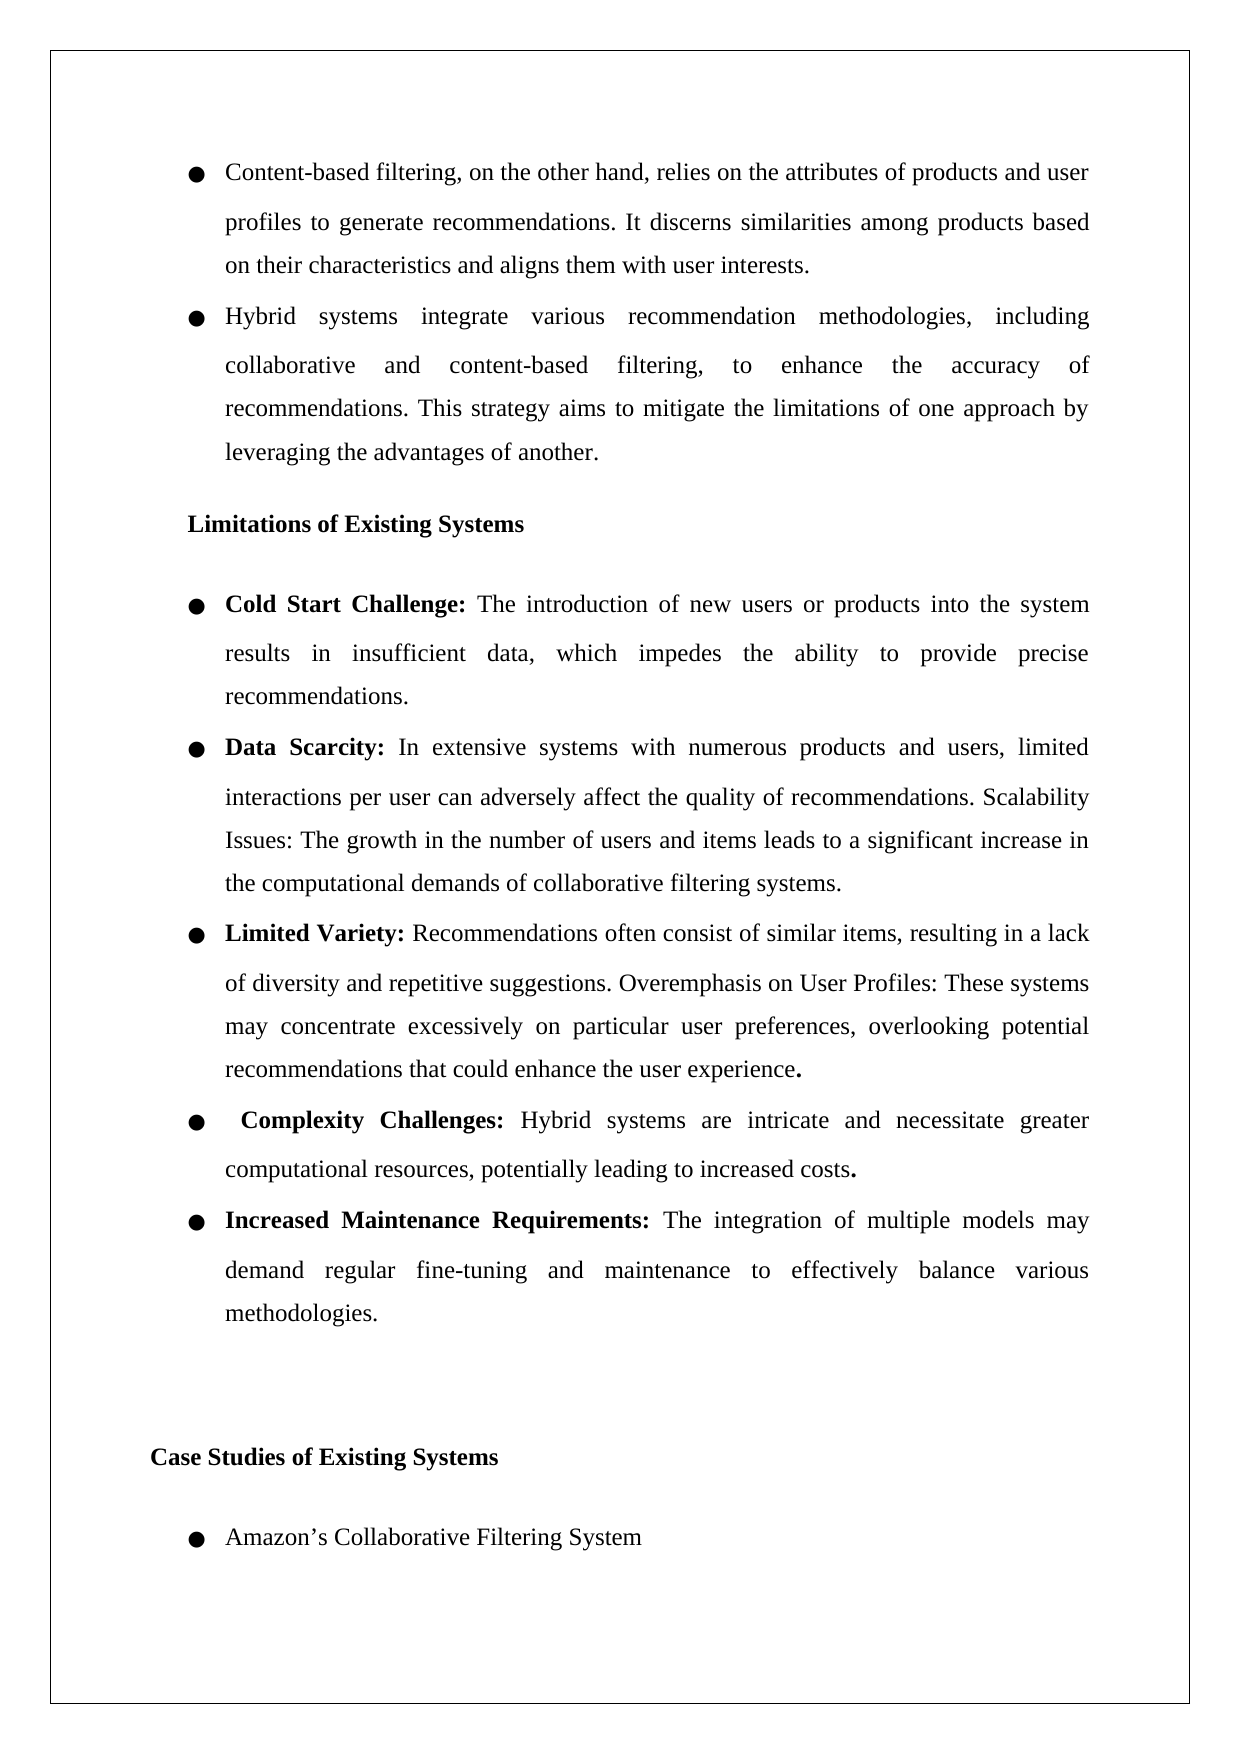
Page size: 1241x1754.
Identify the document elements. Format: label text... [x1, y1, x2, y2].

list Increased Maintenance Requirements: The integration of multiple models may demand regular fine-tuning and maintenance to effectively balance various methodologies. [187, 1198, 1090, 1327]
list Cold Start Challenge: The introduction of new users or products into the system results in insufficient data, which impedes the ability to provide precise recommendations. [187, 581, 1090, 710]
list Amazon’s Collaborative Filtering System [187, 1515, 1090, 1557]
text Case Studies of Existing Systems [150, 1442, 1090, 1471]
list Limited Variety: Recommendations often consist of similar items, resulting in a lack of diversity and repetitive suggestions. Overemphasis on User Profiles: These systems may concentrate excessively on particular user preferences, overlooking potential recommendations that could enhance the user experience. [187, 911, 1090, 1083]
list Data Scarcity: In extensive systems with numerous products and users, limited interactions per user can adversely affect the quality of recommendations. Scalability Issues: The growth in the number of users and items leads to a significant increase in the computational demands of collaborative filtering systems. [187, 724, 1090, 897]
list Hybrid systems integrate various recommendation methodologies, including collaborative and content-based filtering, to enhance the accuracy of recommendations. This strategy aims to mitigate the limitations of one approach by leveraging the advantages of another. [187, 293, 1090, 465]
list Complexity Challenges: Hybrid systems are intricate and necessitate greater computational resources, potentially leading to increased costs. [187, 1097, 1090, 1183]
list Content-based filtering, on the other hand, relies on the attributes of products and user profiles to generate recommendations. It discerns similarities among products based on their characteristics and aligns them with user interests. [187, 150, 1090, 279]
text Limitations of Existing Systems [187, 509, 1090, 538]
